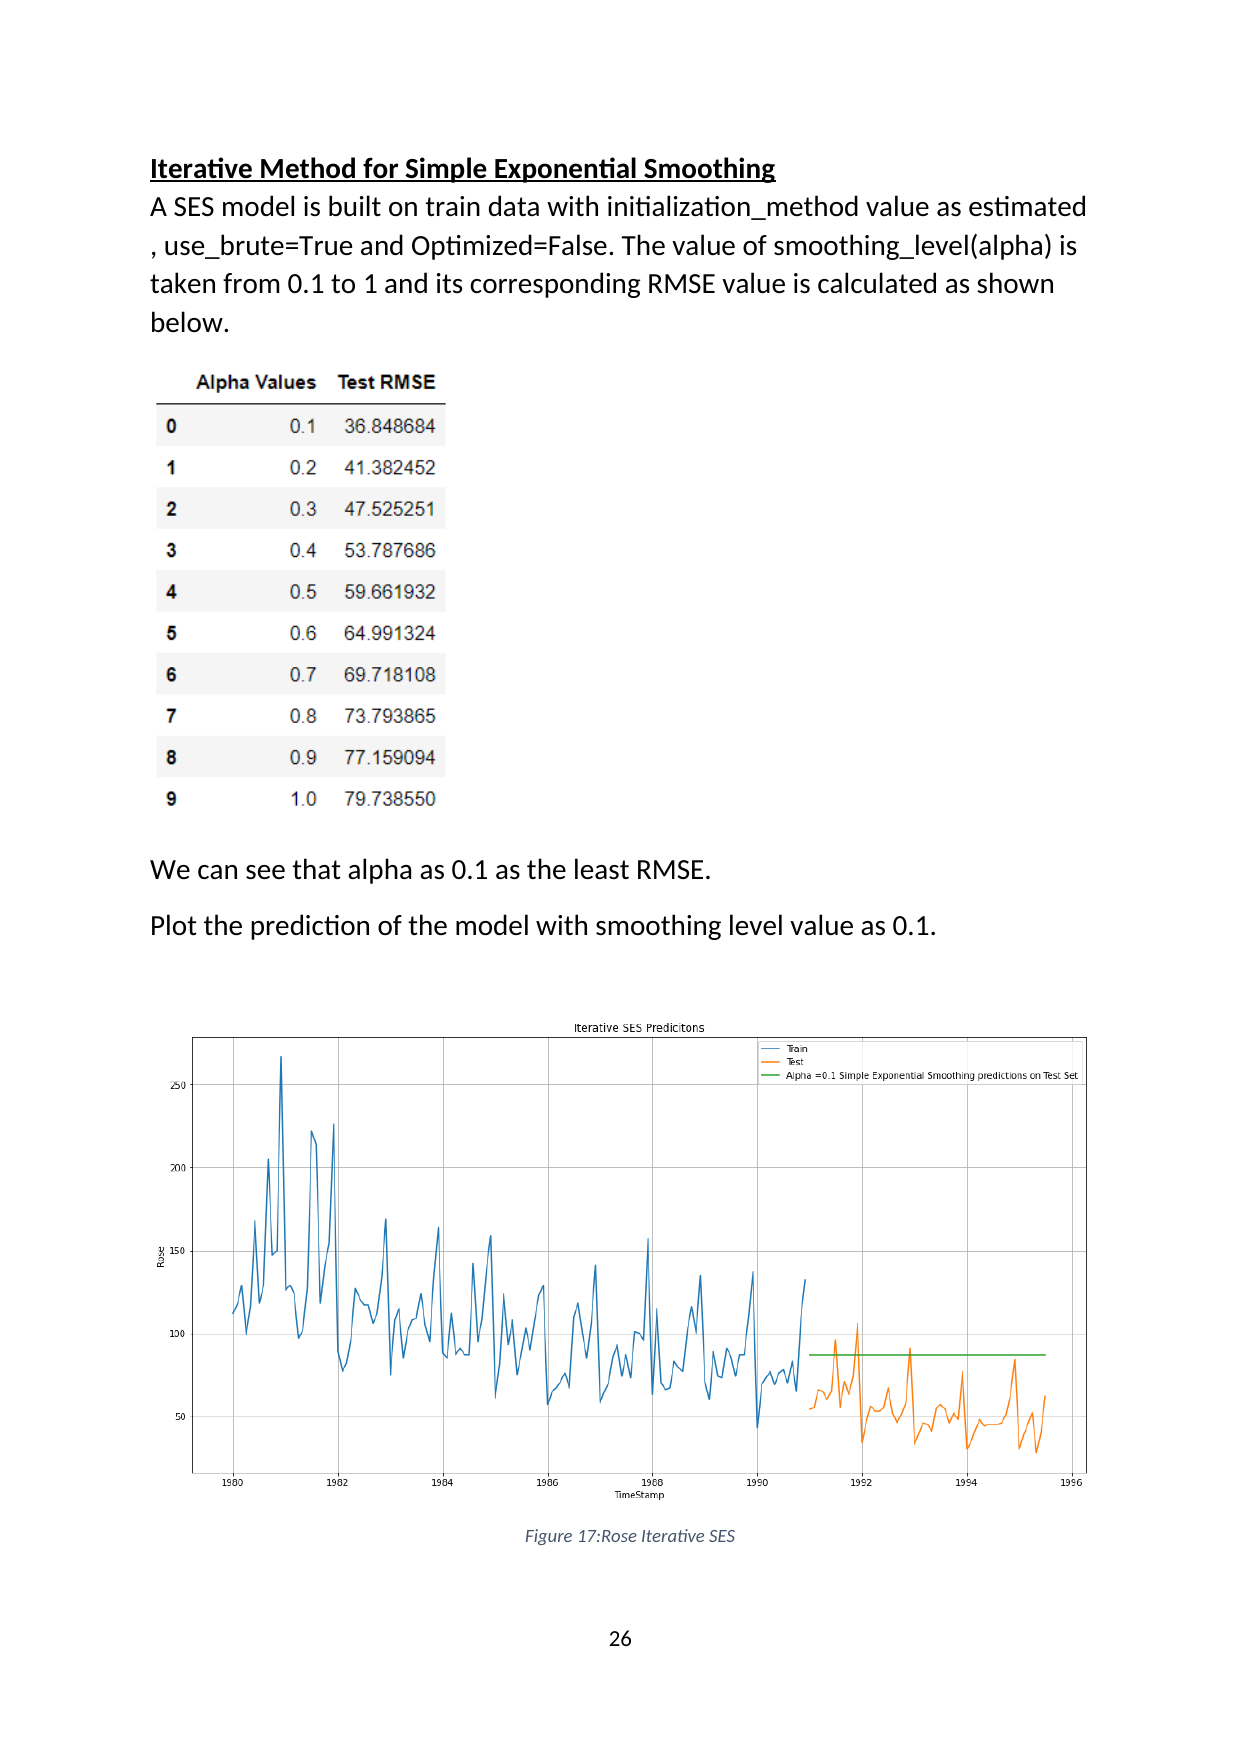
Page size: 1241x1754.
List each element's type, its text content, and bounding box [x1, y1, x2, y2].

subtitle Iterative Method for Simple Exponential Smoothing [150, 150, 1090, 186]
picture [150, 358, 451, 833]
text A SES model is built on train data with initialization_method value as estimated , use_brute=True and Optimized=False. The value of smoothing_level(alpha) is taken from 0.1 to 1 and its corresponding RMSE value is calculated as shown below. [150, 188, 1090, 339]
text Plot the prediction of the model with smoothing level value as 0.1. [150, 907, 1090, 942]
picture [150, 1016, 1091, 1506]
text We can see that alpha as 0.1 as the least RMSE. [150, 851, 1090, 887]
